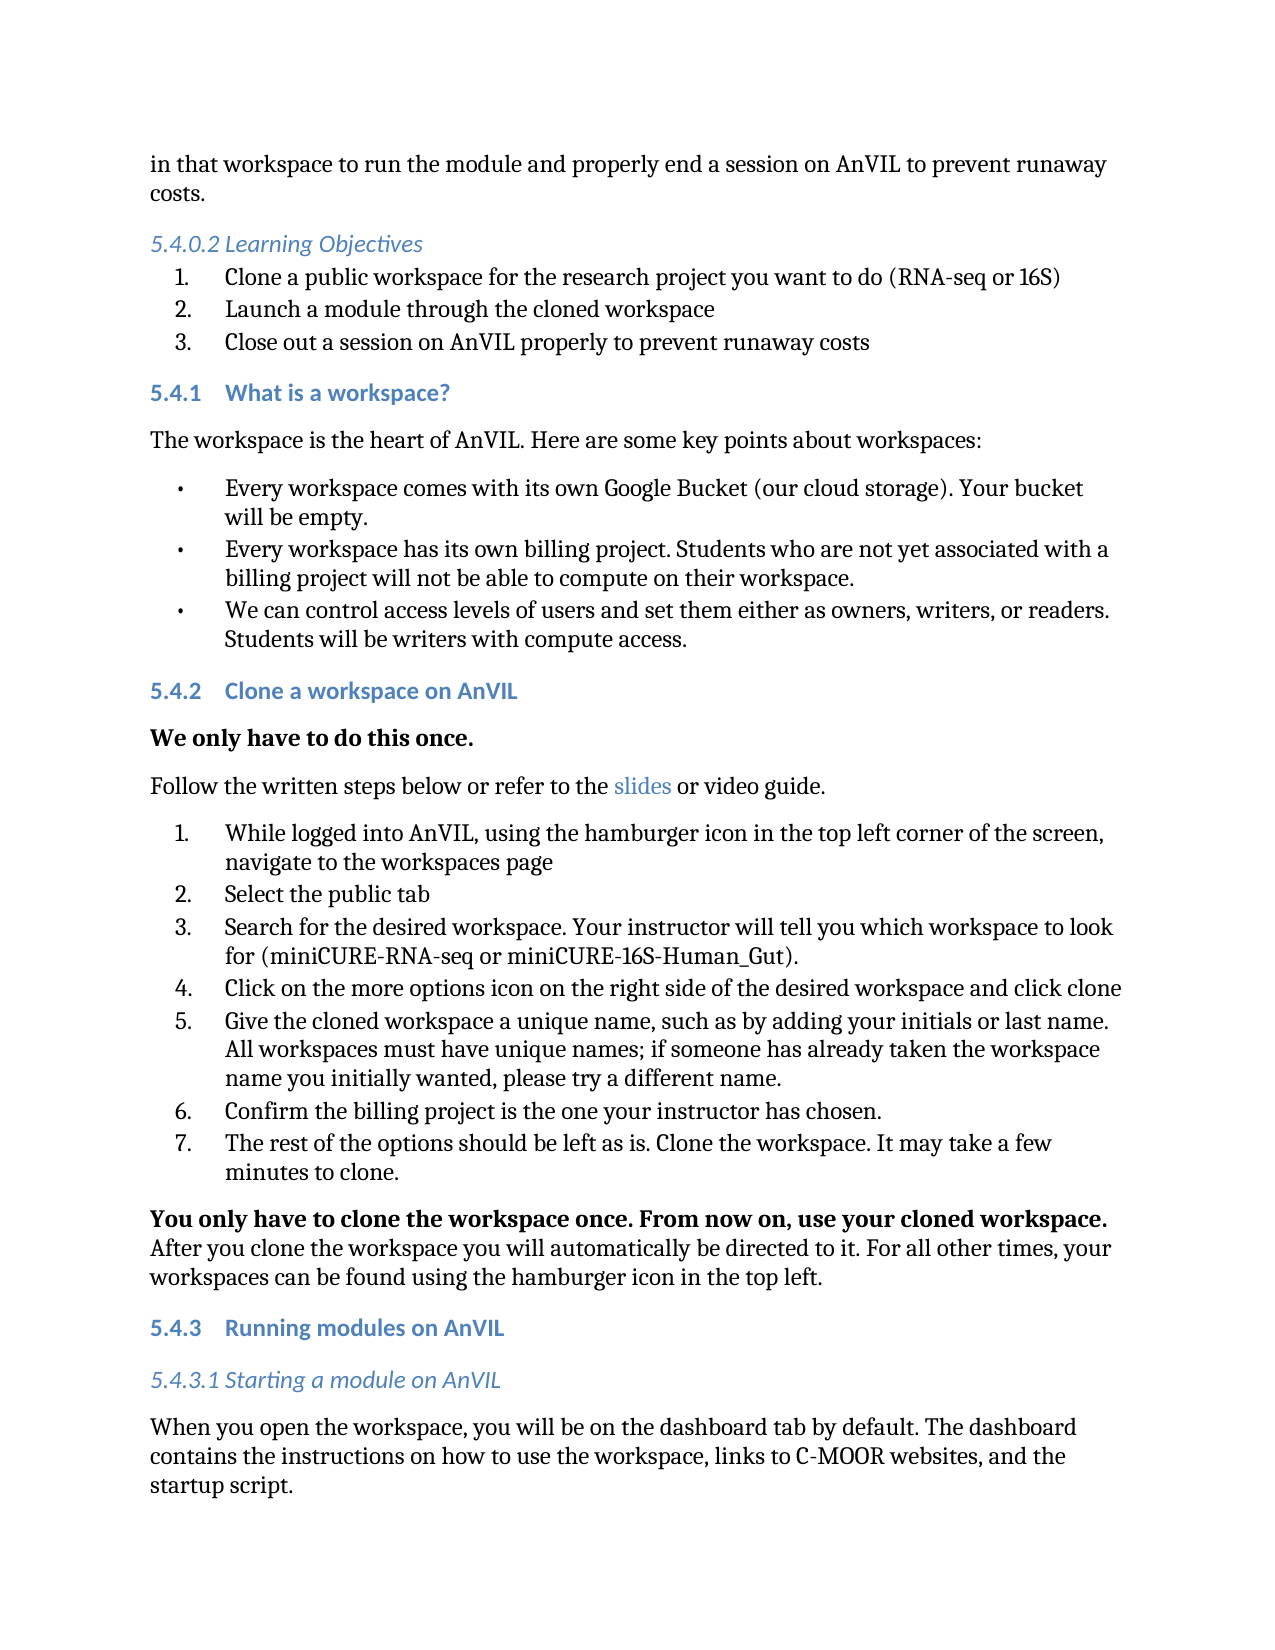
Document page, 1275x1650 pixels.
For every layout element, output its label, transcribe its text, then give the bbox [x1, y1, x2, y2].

text Follow the written steps below or refer to the slides or video guide. [150, 772, 1125, 800]
list Confirm the billing project is the one your instructor has chosen. [175, 1097, 1125, 1125]
subtitle 5.4.3.1 Starting a module on AnVIL [150, 1364, 1125, 1394]
list Give the cloned workspace a unique name, such as by adding your initials or last name. All workspaces must have unique names; if someone has already taken the workspace name you initially wanted, please try a different name. [175, 1007, 1125, 1093]
list Select the public tab [175, 880, 1125, 909]
list Search for the desired workspace. Your instructor will tell you which workspace to look for (miniCURE-RNA-seq or miniCURE-16S-Human_Gut). [175, 913, 1125, 970]
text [150, 150, 1125, 207]
subtitle 5.4.2 Clone a workspace on AnVIL [150, 675, 1125, 705]
list Every workspace has its own billing project. Students who are not yet associated with a billing project will not be able to compute on their workspace. [175, 535, 1125, 593]
text The workspace is the heart of AnVIL. Here are some key points about workspaces: [150, 426, 1125, 455]
list Every workspace comes with its own Google Bucket (our cloud storage). Your bucket will be empty. [175, 474, 1125, 531]
list The rest of the options should be left as is. Clone the workspace. It may take a few minutes to clone. [175, 1129, 1125, 1187]
list We can control access levels of users and set them either as owners, writers, or readers. Students will be writers with compute access. [175, 596, 1125, 654]
list Clone a public workspace for the research project you want to do (RNA-seq or 16S) [175, 263, 1125, 291]
subtitle 5.4.0.2 Learning Objectives [150, 228, 1125, 259]
subtitle 5.4.3 Running modules on AnVIL [150, 1312, 1125, 1343]
text We only have to do this once. [150, 724, 1125, 753]
list Close out a session on AnVIL properly to prevent runaway costs [175, 328, 1125, 356]
text You only have to clone the workspace once. From now on, use your cloned workspace. After you clone the workspace you will automatically be directed to it. For all other times, your workspaces can be found using the hamburger icon in the top left. [150, 1205, 1125, 1292]
list Launch a module through the cloned workspace [175, 295, 1125, 324]
subtitle 5.4.1 What is a workspace? [150, 377, 1125, 408]
text When you open the workspace, you will be on the dashboard tab by default. The dashboard contains the instructions on how to use the workspace, links to C-MOOR websites, and the startup script. [150, 1413, 1125, 1499]
list While logged into AnVIL, using the hamburger icon in the top left corner of the screen, navigate to the workspaces page [175, 819, 1125, 877]
list Click on the more options icon on the right side of the desired workspace and click clone [175, 974, 1125, 1003]
